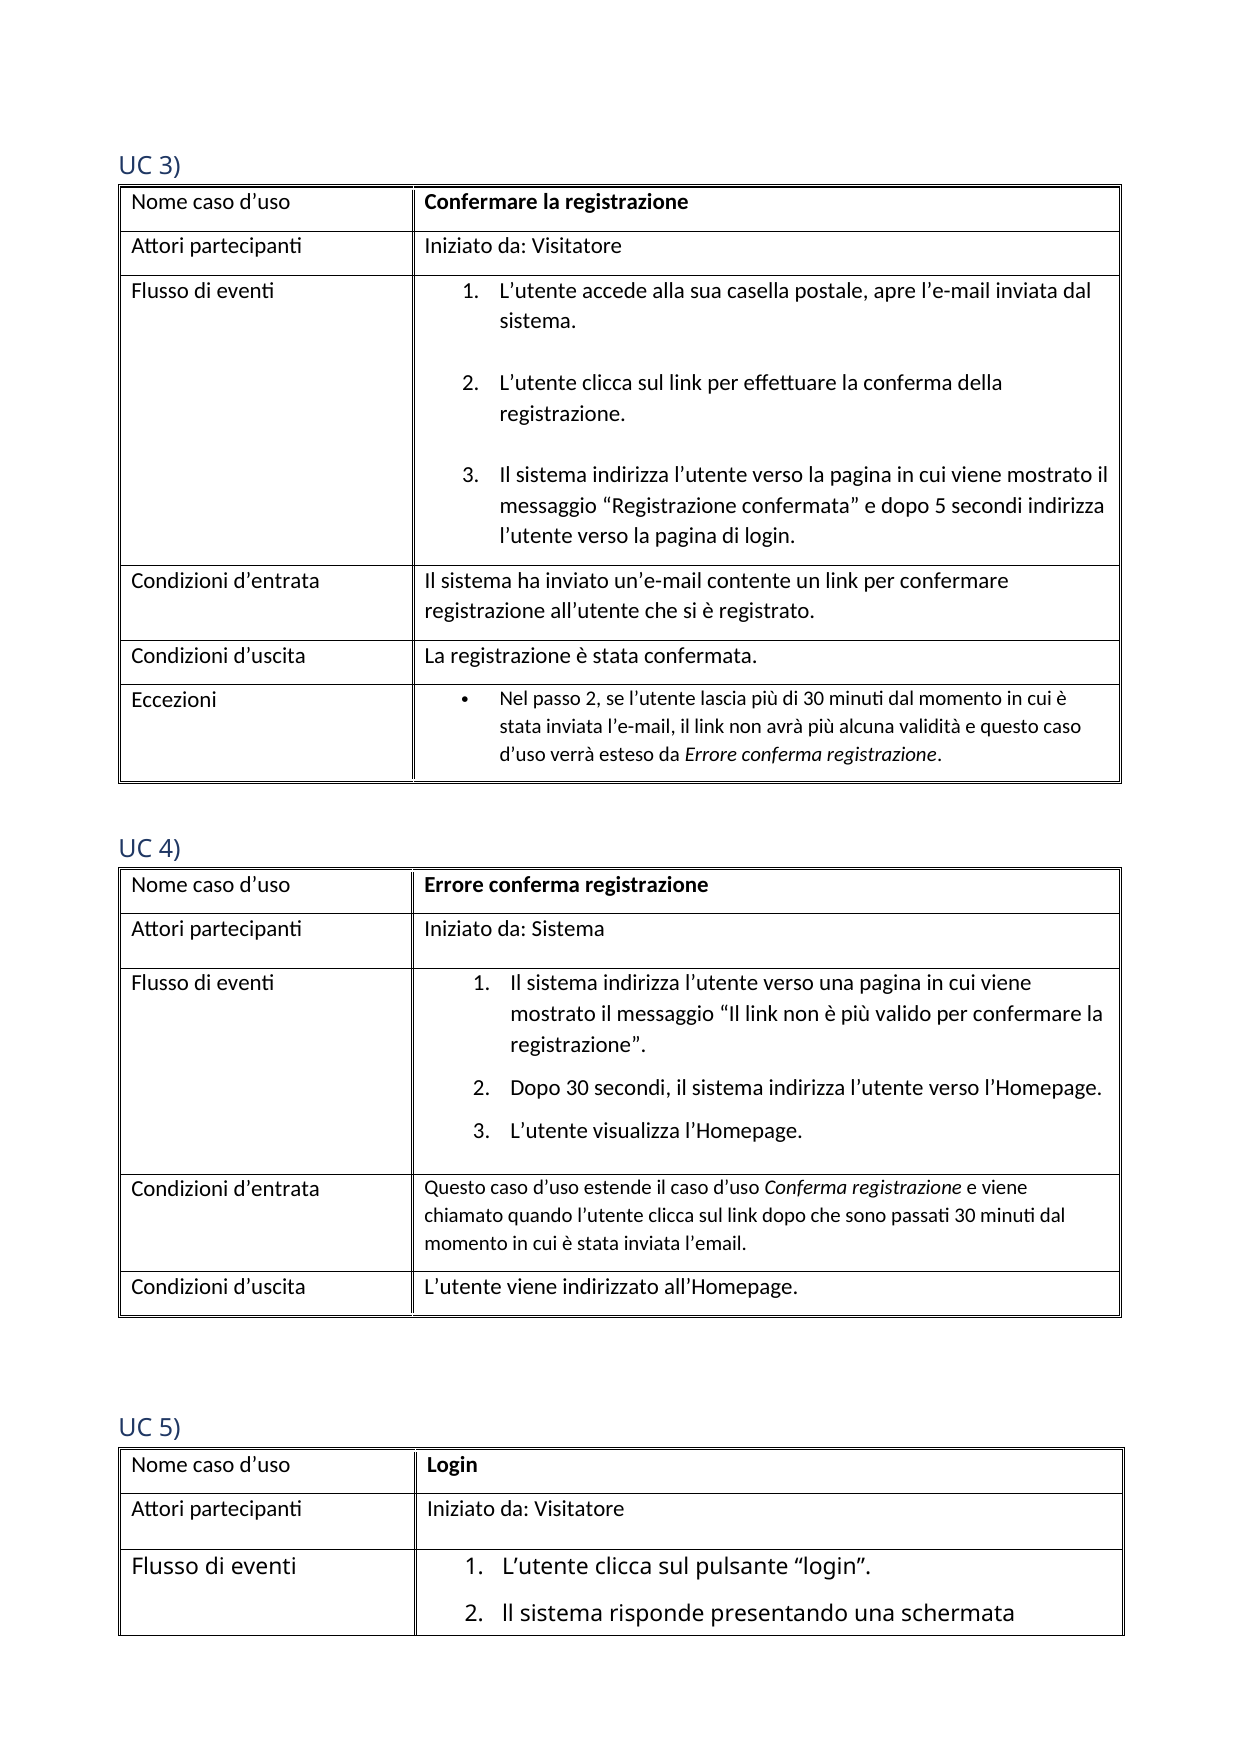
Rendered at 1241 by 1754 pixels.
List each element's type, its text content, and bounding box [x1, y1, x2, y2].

subtitle UC 5) [118, 1410, 1122, 1444]
table_cell Eccezioni [121, 685, 413, 781]
table_header Login [416, 1450, 1122, 1493]
table_cell Condizioni d’entrata [121, 566, 412, 640]
table_header Nome caso d’uso [121, 1448, 416, 1493]
table_header Confermare la registrazione [413, 187, 1119, 231]
table_cell L’utente viene indirizzato all’Homepage. [413, 1272, 1119, 1315]
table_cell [417, 1550, 1122, 1635]
table_cell Condizioni d’entrata [121, 1175, 411, 1271]
table_cell Questo caso d’uso estende il caso d’uso Conferma registrazione e viene chiamato quando l’utente clicca sul link dopo che sono passati 30 minuti dal momento in cui è stata inviata l’email. [414, 1175, 1119, 1271]
table_header Errore conferma registrazione [413, 870, 1119, 913]
table_cell Flusso di eventi [121, 1550, 414, 1635]
table_cell Attori partecipanti [121, 914, 411, 967]
table_cell Iniziato da: Visitatore [417, 1494, 1122, 1549]
table_cell La registrazione è stata confermata. [415, 641, 1119, 684]
table_cell Iniziato da: Sistema [414, 914, 1119, 967]
table_cell Flusso di eventi [121, 969, 411, 1173]
subtitle UC 4) [118, 830, 1122, 864]
table_header Nome caso d’uso [121, 188, 413, 231]
table_cell Iniziato da: Visitatore [415, 232, 1119, 275]
table_cell Nel passo 2, se l’utente lascia più di 30 minuti dal momento in cui è stata inviata l’e-mail, il link non avrà più alcuna validità e questo caso d’uso verrà esteso da Errore conferma registrazione. [413, 685, 1119, 781]
table_cell Condizioni d’uscita [121, 641, 412, 684]
subtitle UC 3) [118, 148, 1122, 182]
table_header Nome caso d’uso [120, 868, 413, 913]
table_cell Condizioni d’uscita [121, 1272, 413, 1315]
table_cell L’utente accede alla sua casella postale, apre l’e-mail inviata dal sistema. L’utente clicca sul link per effettuare la conferma della registrazione. Il sistema indirizza l’utente verso la pagina in cui viene mostrato il messaggio “Registrazione confermata” e dopo 5 secondi indirizza l’utente verso la pagina di login. [415, 276, 1119, 565]
table_cell Il sistema indirizza l’utente verso una pagina in cui viene mostrato il messaggio “Il link non è più valido per confermare la registrazione”. Dopo 30 secondi, il sistema indirizza l’utente verso l’Homepage. L’utente visualizza l’Homepage. [414, 969, 1119, 1173]
table_cell Flusso di eventi [121, 276, 412, 565]
table_cell Attori partecipanti [121, 232, 412, 275]
table_cell Attori partecipanti [121, 1494, 414, 1549]
table_cell Il sistema ha inviato un’e-mail contente un link per confermare registrazione all’utente che si è registrato. [415, 566, 1119, 640]
